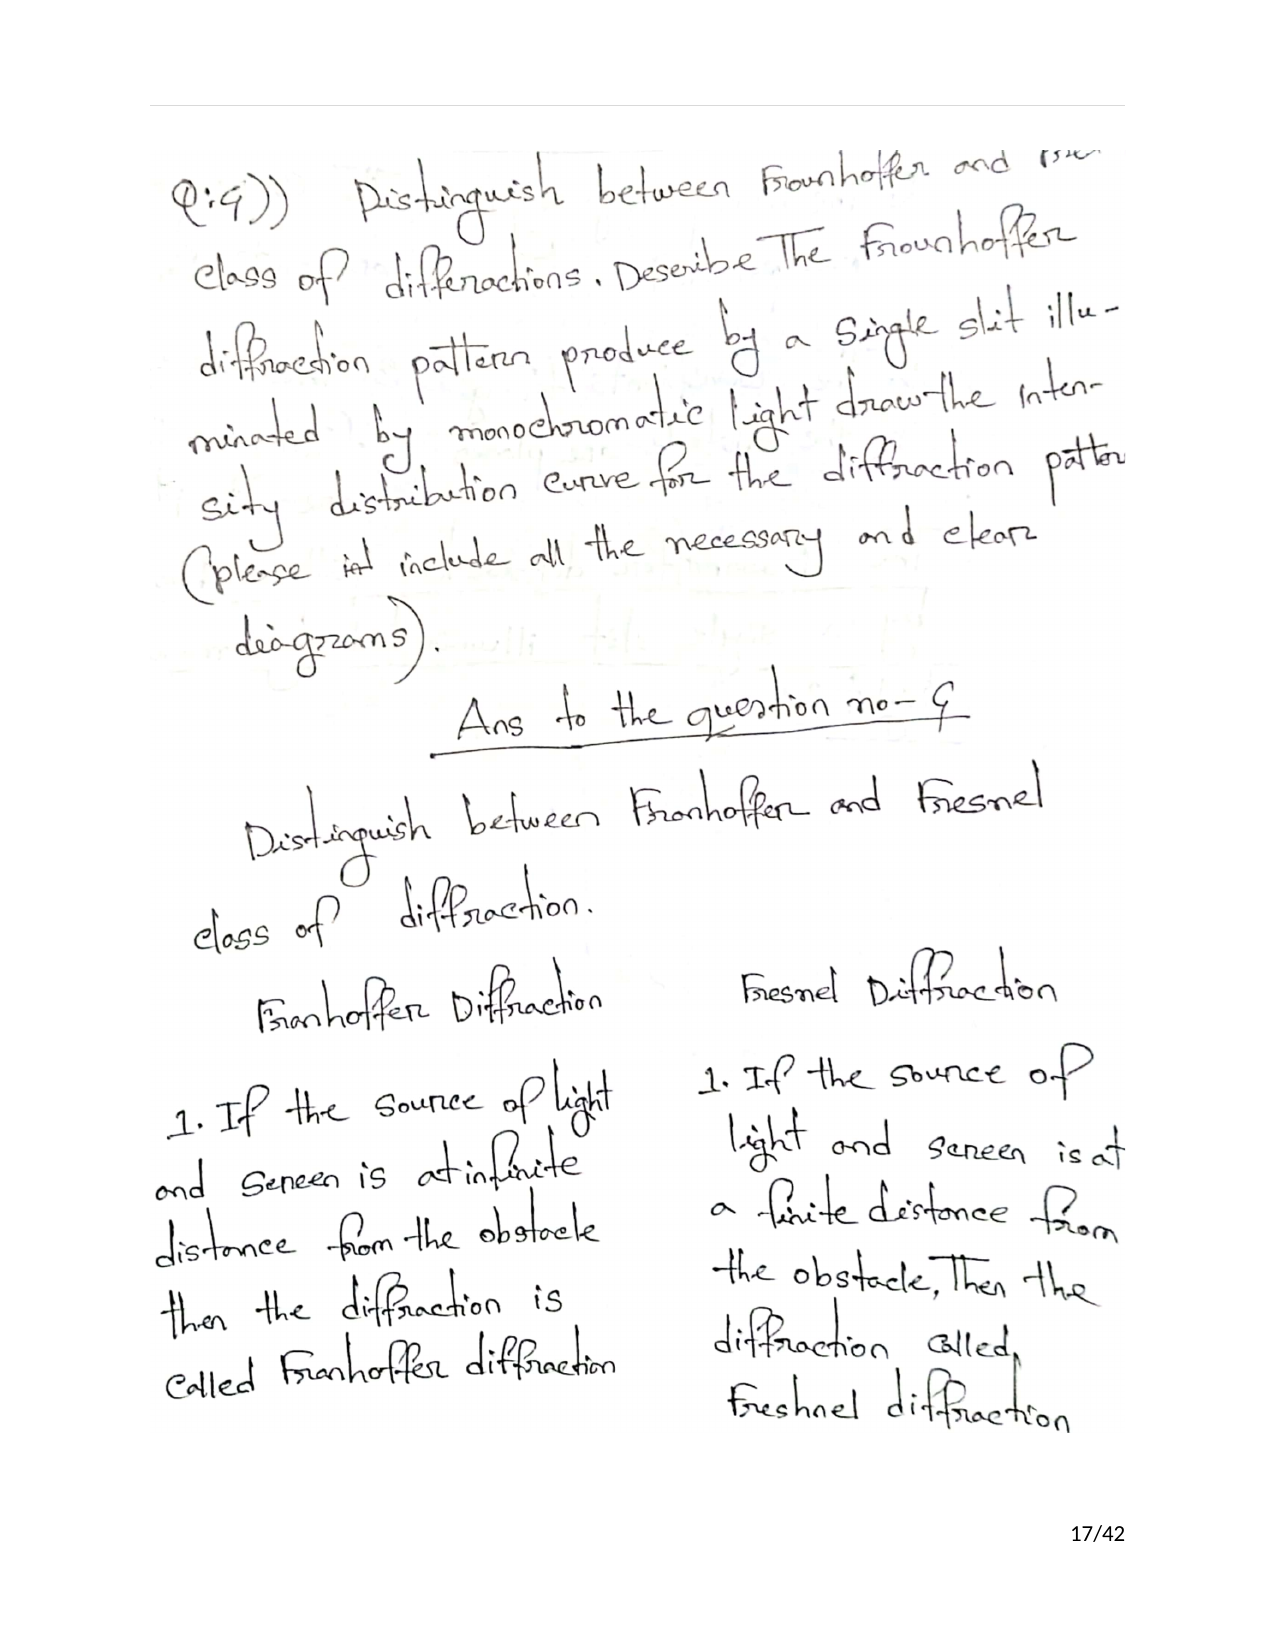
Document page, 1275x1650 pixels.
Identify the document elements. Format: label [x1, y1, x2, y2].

picture [150, 150, 1125, 1433]
